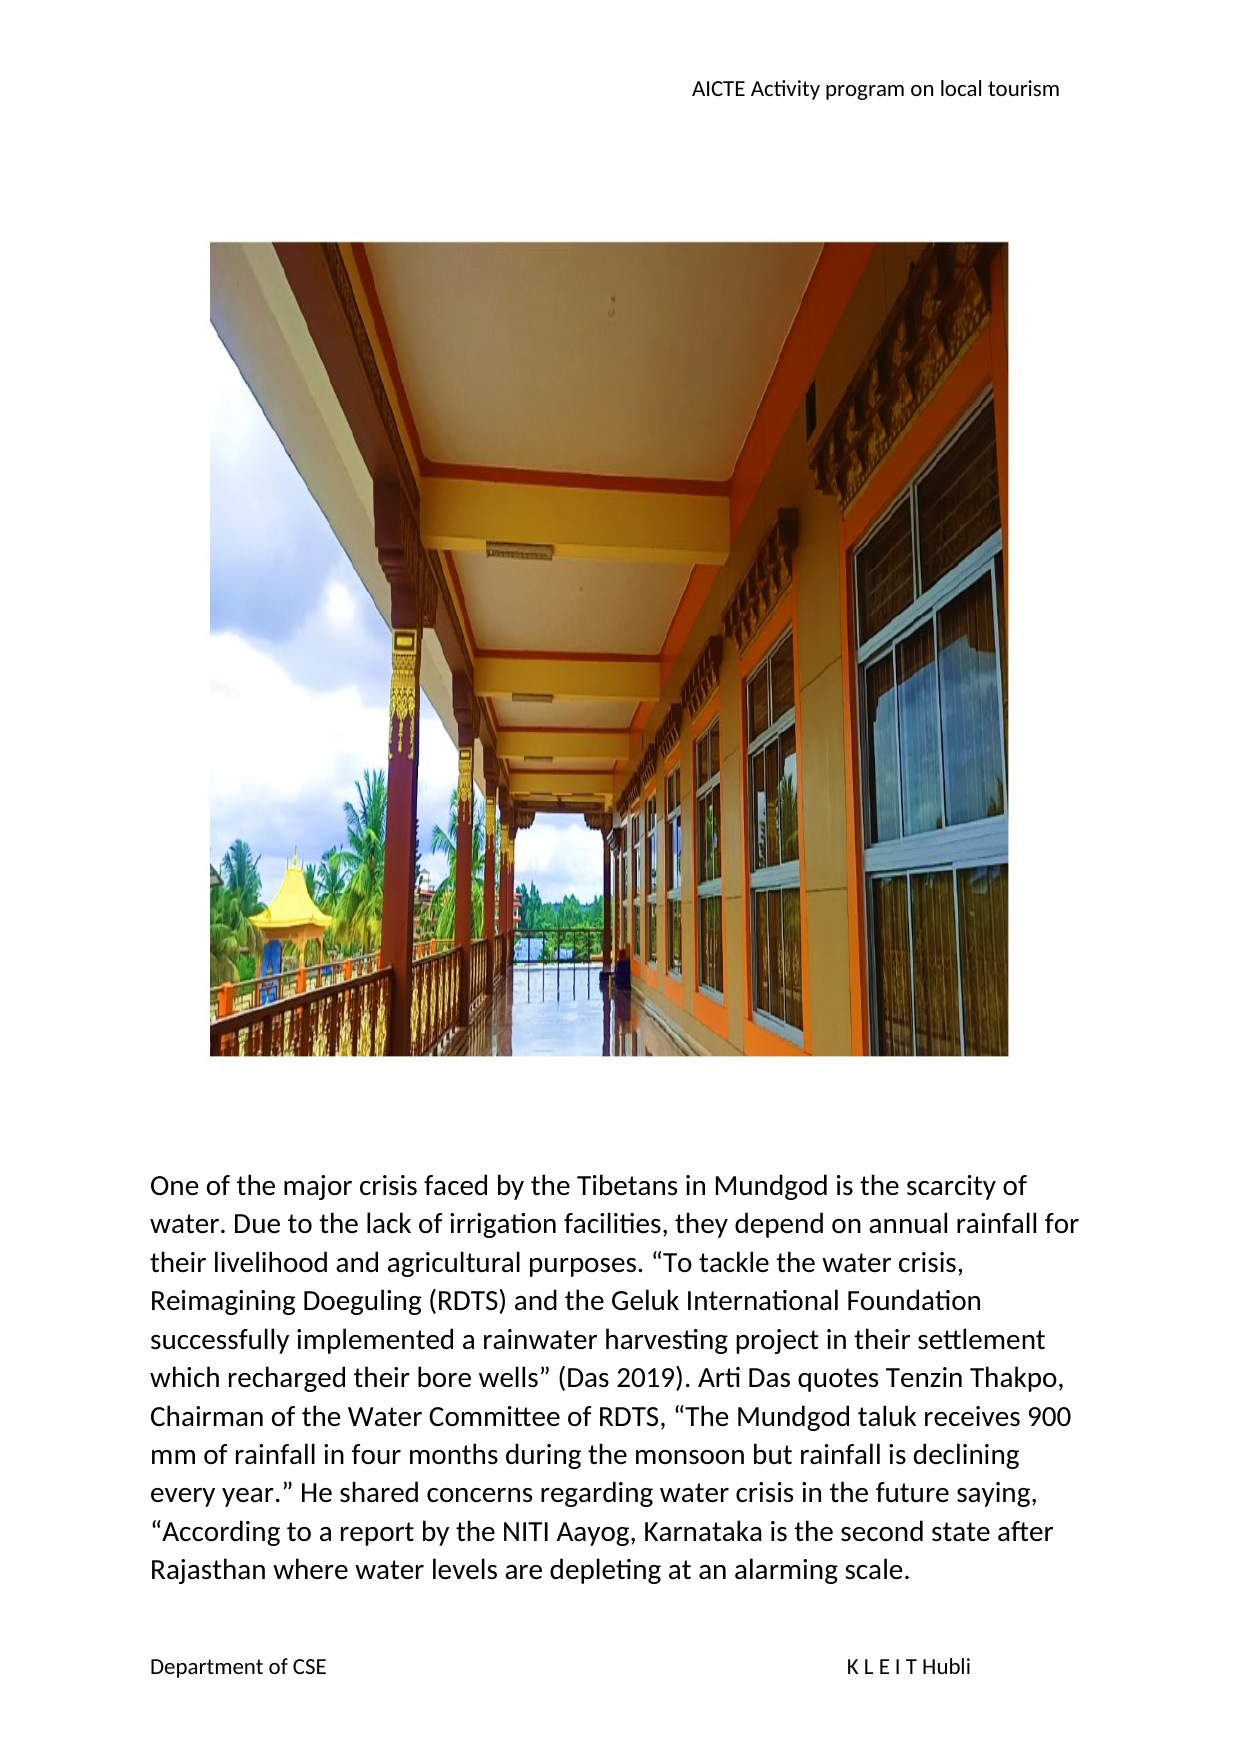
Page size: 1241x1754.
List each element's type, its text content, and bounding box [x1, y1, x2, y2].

picture [151, 153, 1070, 1148]
text One of the major crisis faced by the Tibetans in Mundgod is the scarcity of water. Due to the lack of irrigation facilities, they depend on annual rainfall for their livelihood and agricultural purposes. “To tackle the water crisis, Reimagining Doeguling (RDTS) and the Geluk International Foundation successfully implemented a rainwater harvesting project in their settlement which recharged their bore wells” (Das 2019). Arti Das quotes Tenzin Thakpo, Chairman of the Water Committee of RDTS, “The Mundgod taluk receives 900 mm of rainfall in four months during the monsoon but rainfall is declining every year.” He shared concerns regarding water crisis in the future saying, “According to a report by the NITI Aayog, Karnataka is the second state after Rajasthan where water levels are depleting at an alarming scale. [150, 1167, 1090, 1587]
